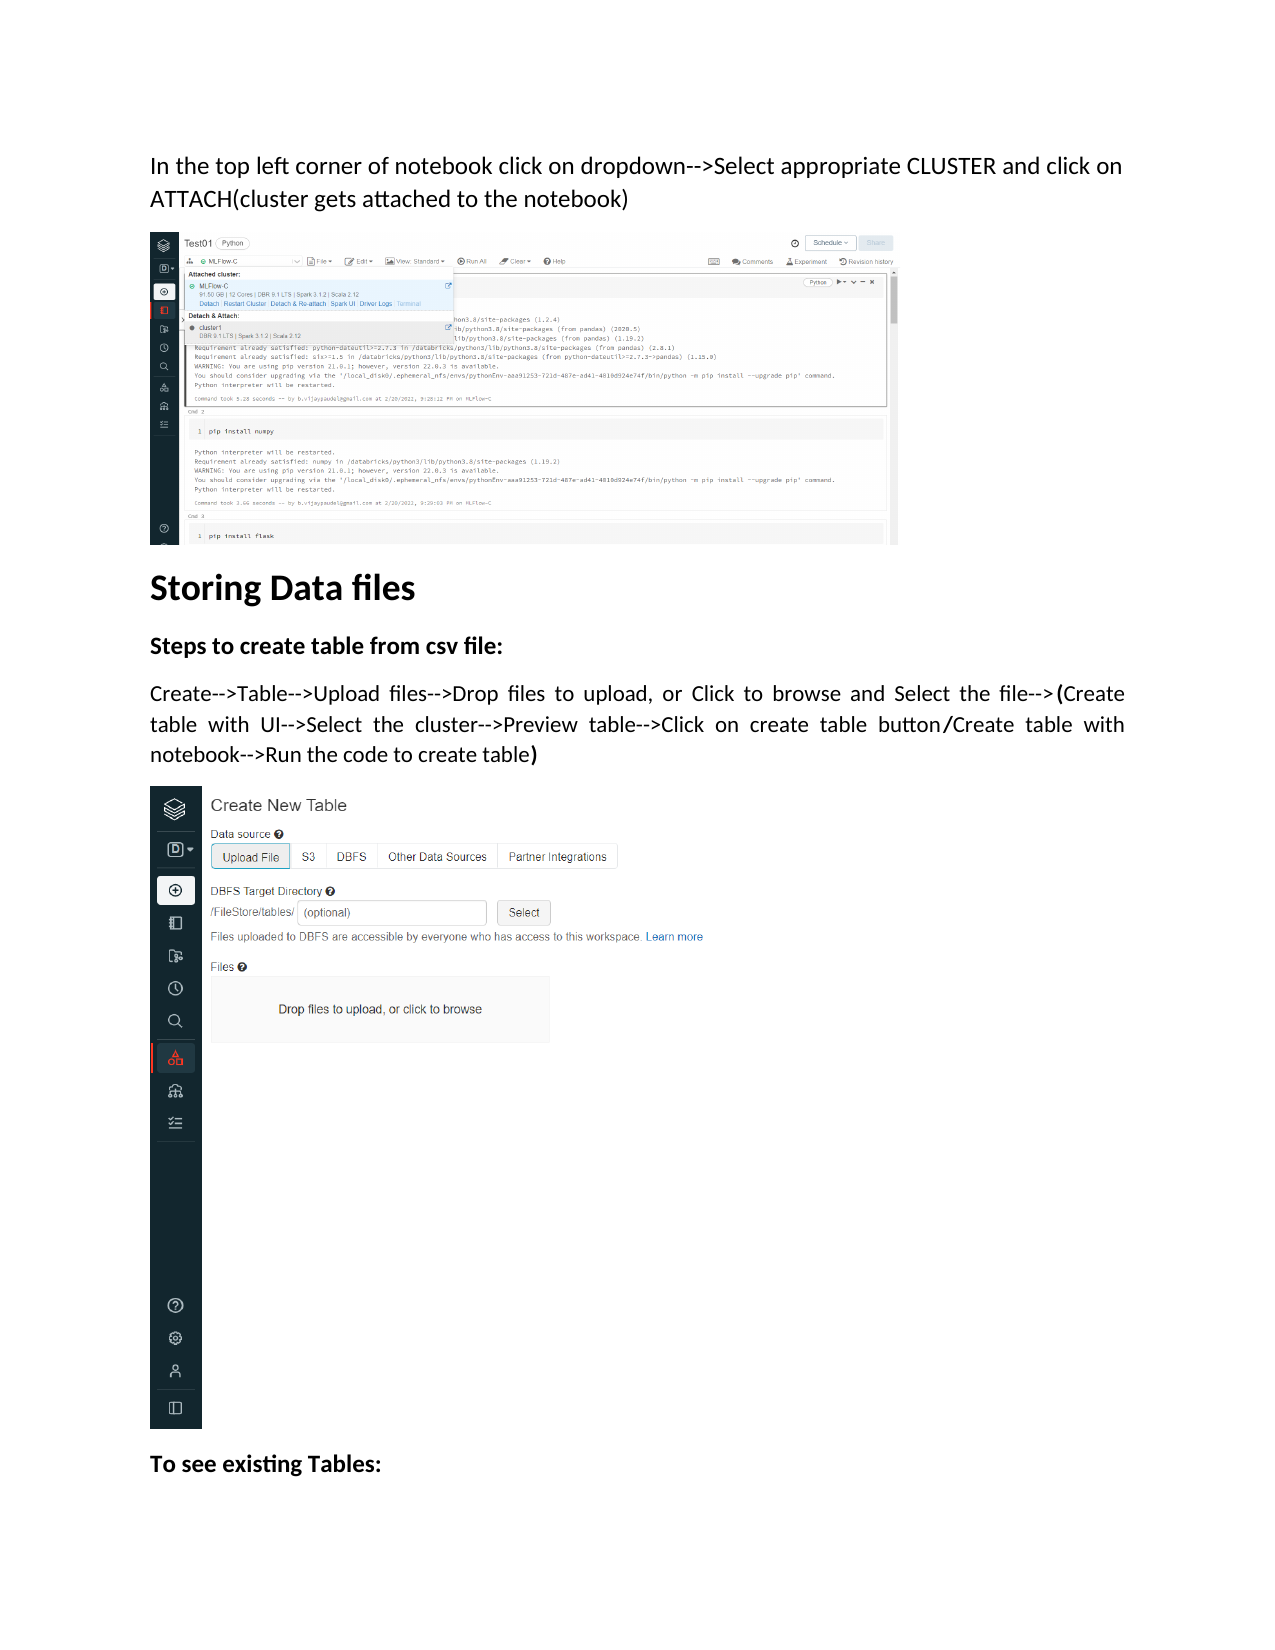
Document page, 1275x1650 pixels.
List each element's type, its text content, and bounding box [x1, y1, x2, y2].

picture [150, 232, 901, 545]
text Steps to create table from csv file: [150, 630, 1125, 661]
text In the top left corner of notebook click on dropdown-->Select appropriate CLUSTER and click on ATTACH(cluster gets attached to the notebook) [150, 150, 1125, 213]
text Create-->Table-->Upload files-->Drop files to upload, or Click to browse and Select the file-->(Create table with UI-->Select the cluster-->Preview table-->Click on create table button/Create table with notebook-->Run the code to create table) [150, 679, 1125, 768]
text To see existing Tables: [150, 1448, 1125, 1478]
text Storing Data files [150, 564, 1125, 610]
picture [150, 786, 901, 1429]
